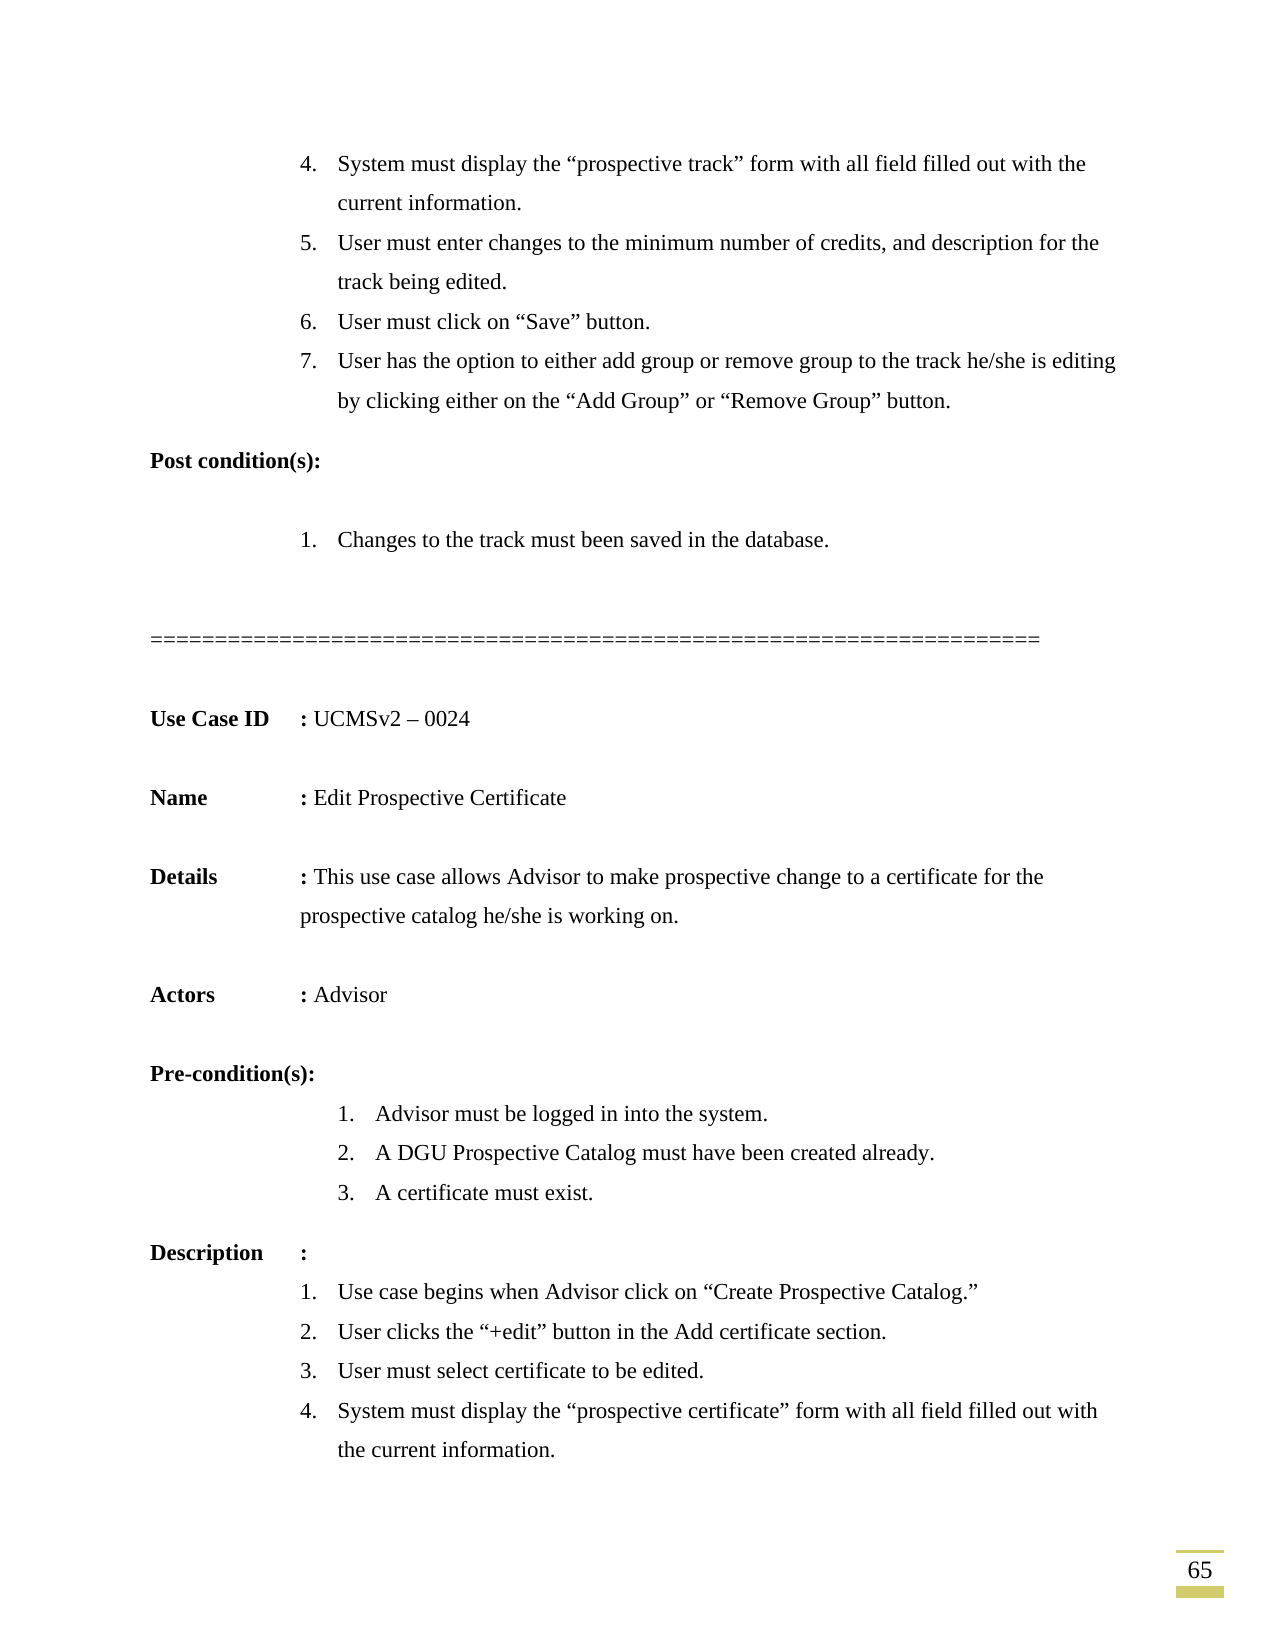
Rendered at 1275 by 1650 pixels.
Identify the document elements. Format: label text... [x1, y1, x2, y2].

list A DGU Prospective Catalog must have been created already. [337, 1139, 1125, 1166]
text Name : Edit Prospective Certificate [150, 784, 1125, 810]
list User must click on “Save” button. [300, 308, 1125, 334]
list System must display the “prospective certificate” form with all field filled out with the current information. [300, 1397, 1125, 1463]
text Pre-condition(s): [150, 1060, 1125, 1087]
list User has the option to either add group or remove group to the track he/she is editing by clicking either on the “Add Group” or “Remove Group” button. [300, 347, 1125, 413]
list User must enter changes to the minimum number of credits, and description for the track being edited. [300, 229, 1125, 295]
text Details : This use case allows Advisor to make prospective change to a certificate for the prospective catalog he/she is working on. [150, 863, 1125, 929]
list System must display the “prospective track” form with all field filled out with the current information. [300, 150, 1125, 216]
list Advisor must be logged in into the system. [337, 1100, 1125, 1126]
list Changes to the track must been saved in the database. [300, 526, 1125, 552]
text Post condition(s): [150, 447, 1125, 473]
list A certificate must exist. [337, 1179, 1125, 1205]
text Actors : Advisor [150, 981, 1125, 1008]
list User clicks the “+edit” button in the Add certificate section. [300, 1318, 1125, 1344]
list User must select certificate to be edited. [300, 1357, 1125, 1384]
text Description : [150, 1239, 1125, 1265]
text Use Case ID : UCMSv2 – 0024 [150, 705, 1125, 731]
text ===================================================================== [150, 626, 1125, 652]
list Use case begins when Advisor click on “Create Prospective Catalog.” [300, 1278, 1125, 1305]
